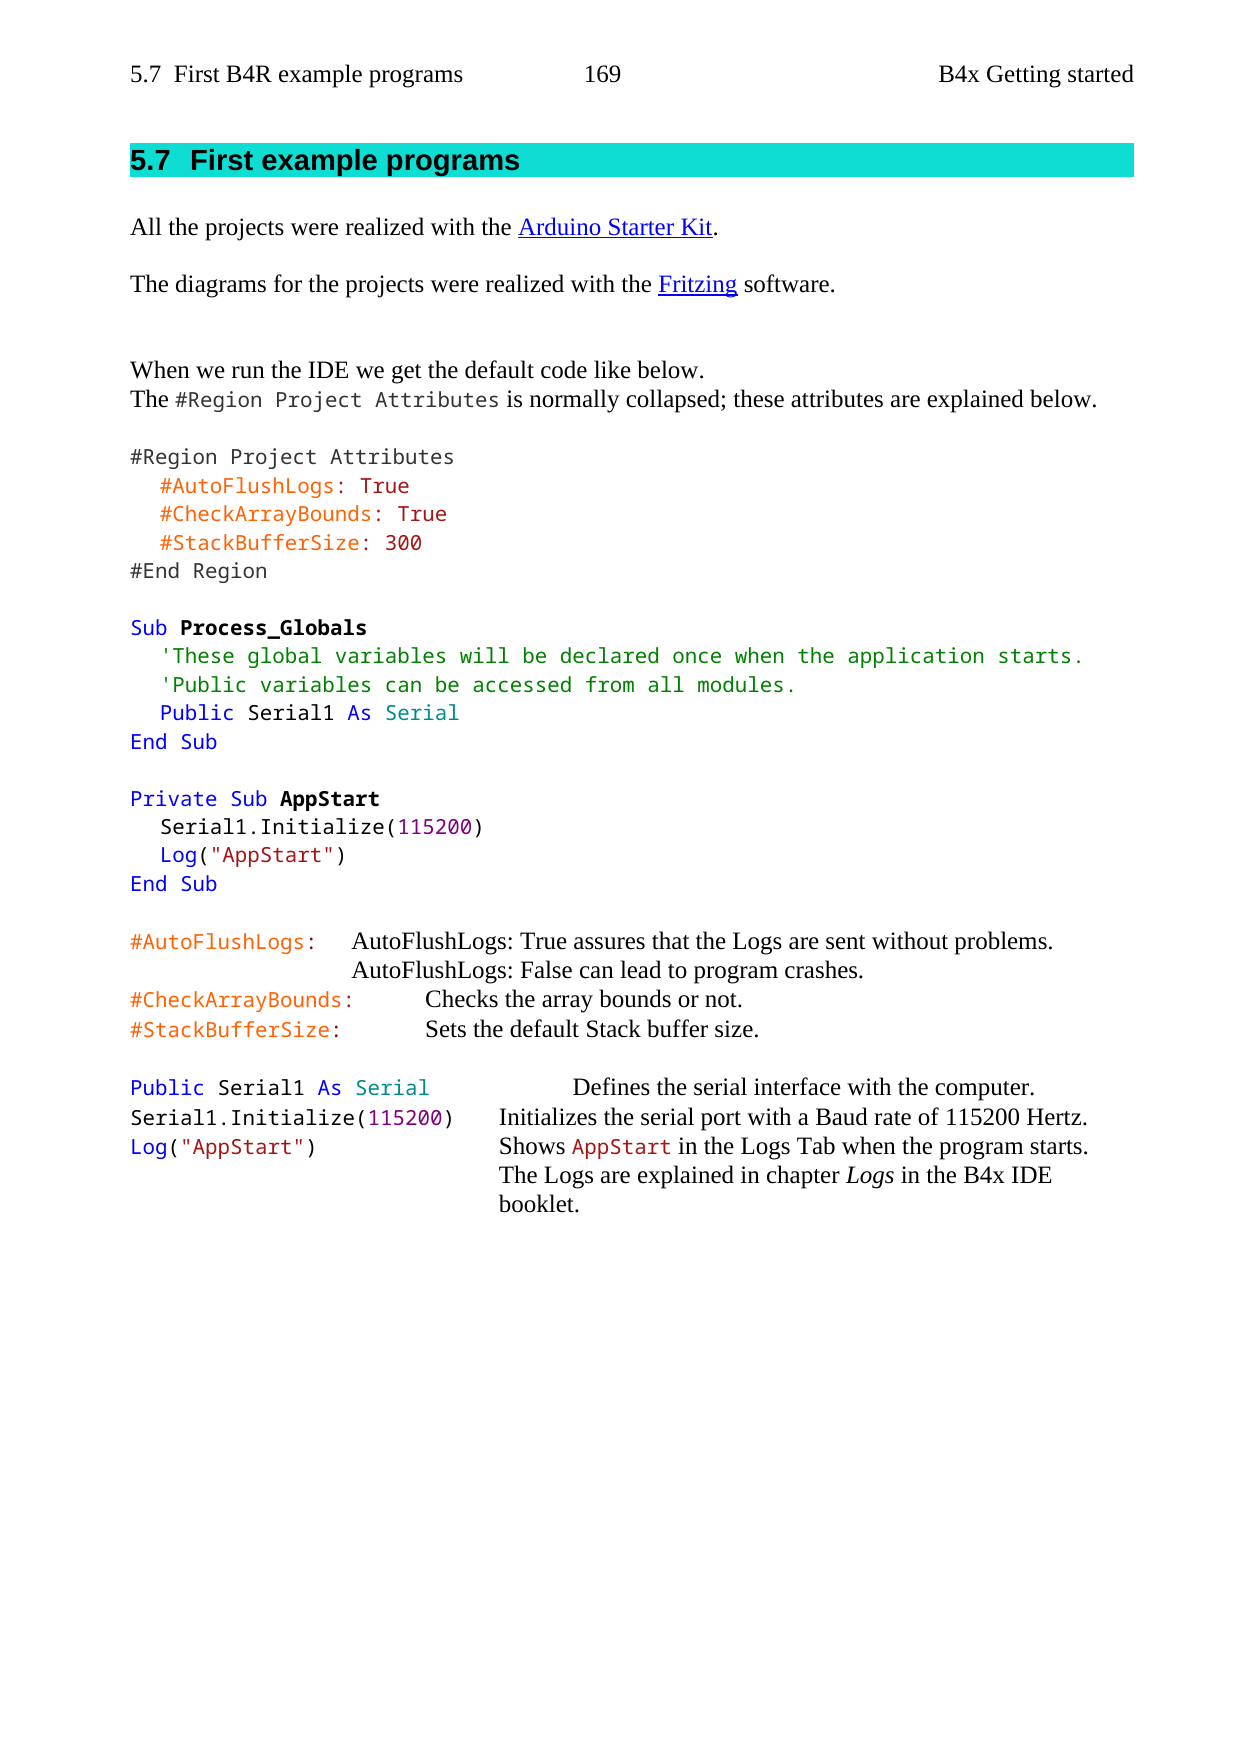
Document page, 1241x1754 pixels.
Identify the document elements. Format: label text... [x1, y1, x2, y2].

text #CheckArrayBounds: True [130, 499, 1134, 528]
text Serial1.Initialize(115200) Initializes the serial port with a Baud rate of 115200 Hertz. [130, 1102, 1134, 1131]
text Log("AppStart") [130, 841, 1134, 869]
text #AutoFlushLogs: True [130, 471, 1134, 499]
text Public Serial1 As Serial [130, 698, 1134, 727]
text #End Region [130, 556, 1134, 584]
subtitle First example programs [130, 143, 1134, 177]
text 'Public variables can be accessed from all modules. [130, 670, 1134, 698]
text The Logs are explained in chapter Logs in the B4x IDE booklet. [499, 1161, 1134, 1218]
text When we run the IDE we get the default code like below. [130, 355, 1134, 384]
text End Sub [130, 727, 1134, 755]
text All the projects were realized with the Arduino Starter Kit. [130, 212, 1134, 240]
text #AutoFlushLogs: AutoFlushLogs: True assures that the Logs are sent without problems. [130, 926, 1134, 956]
text Serial1.Initialize(115200) [130, 812, 1134, 841]
text #Region Project Attributes [130, 442, 1134, 471]
text #StackBufferSize: 300 [130, 528, 1134, 556]
text 'These global variables will be declared once when the application starts. [130, 641, 1134, 670]
text AutoFlushLogs: False can lead to program crashes. [277, 956, 1134, 984]
text Private Sub AppStart [130, 784, 1134, 812]
text #CheckArrayBounds: Checks the array bounds or not. [130, 984, 1134, 1014]
text #StackBufferSize: Sets the default Stack buffer size. [130, 1014, 1134, 1043]
text Public Serial1 As Serial Defines the serial interface with the computer. [130, 1072, 1134, 1102]
text Sub Process_Globals [130, 613, 1134, 641]
text The #Region Project Attributes is normally collapsed; these attributes are explained below. [130, 384, 1134, 414]
text End Sub [130, 869, 1134, 897]
text Log("AppStart") Shows AppStart in the Logs Tab when the program starts. [130, 1131, 1134, 1161]
text The diagrams for the projects were realized with the Fritzing software. [130, 269, 1134, 298]
